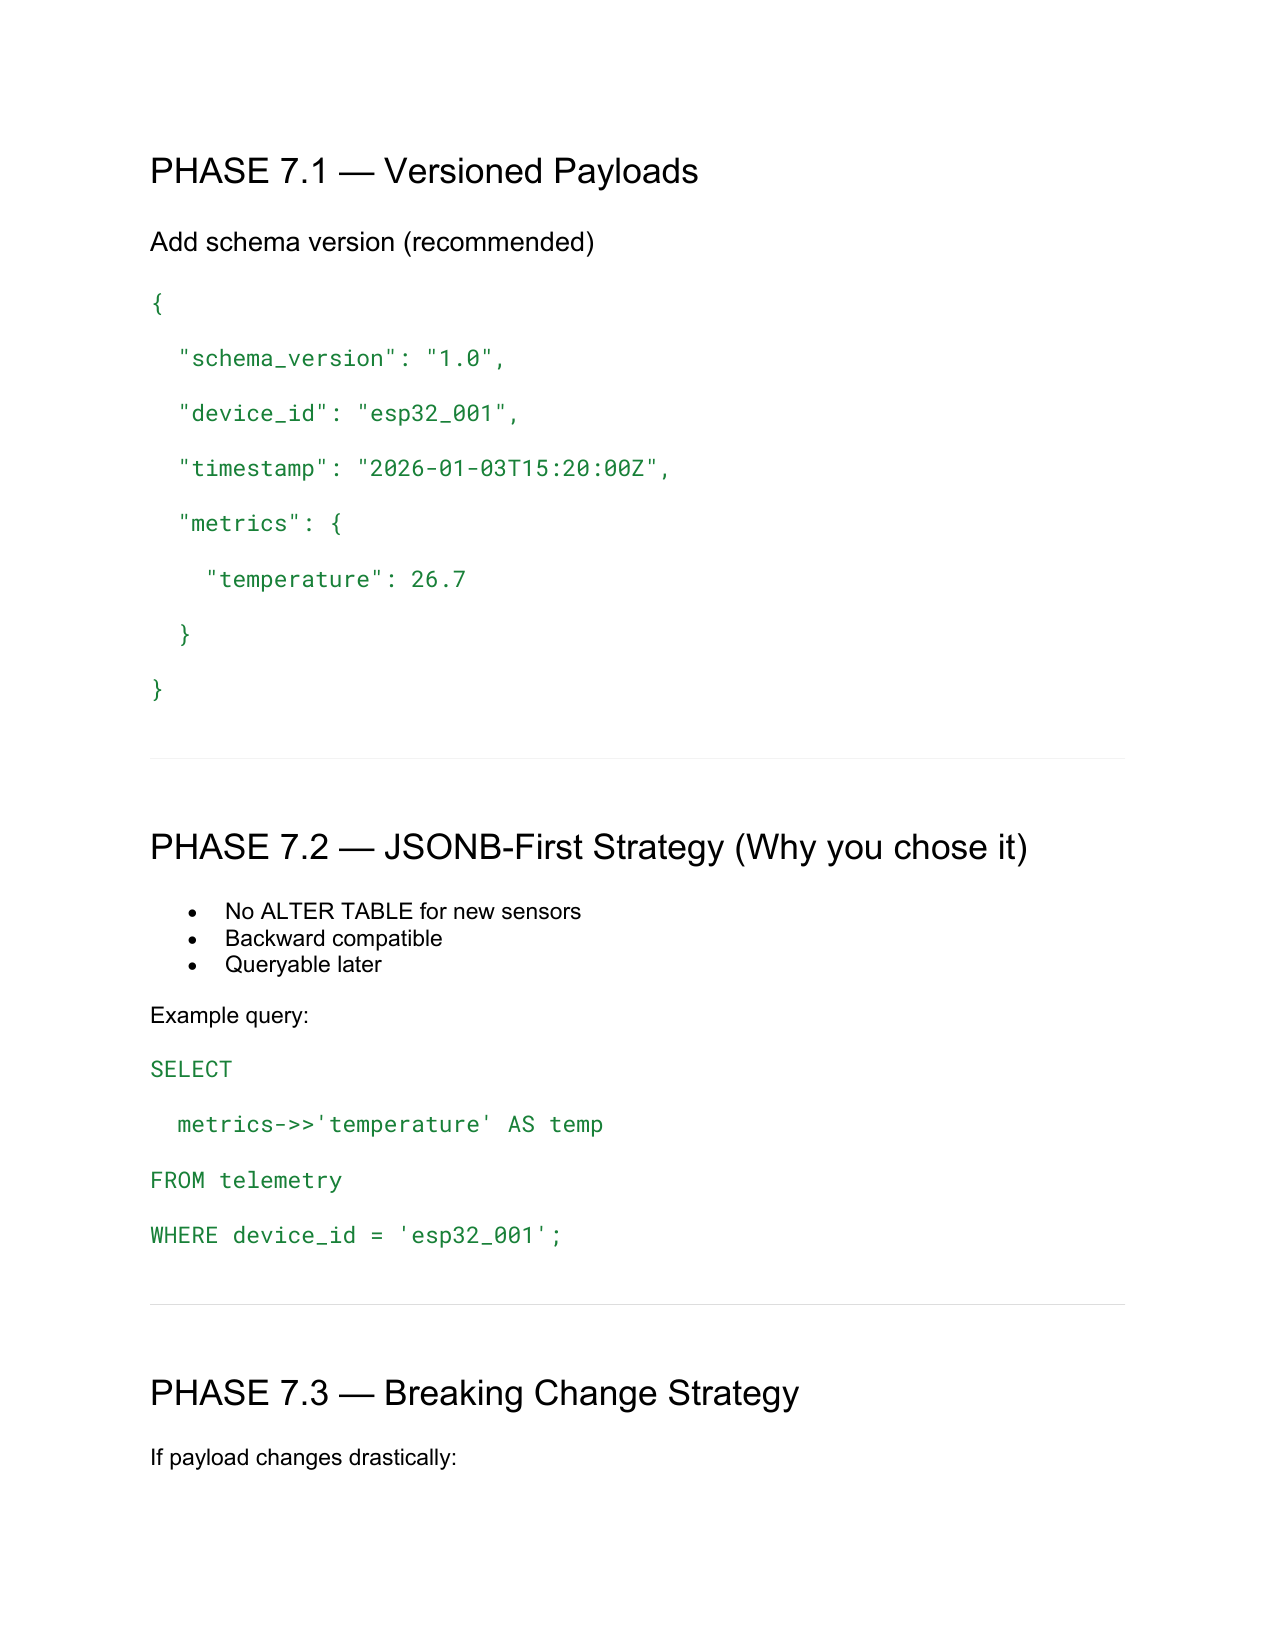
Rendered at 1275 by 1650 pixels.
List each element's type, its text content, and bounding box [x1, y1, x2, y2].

text "timestamp": "2026-01-03T15:20:00Z", [150, 452, 1125, 483]
list Backward compatible [187, 924, 1125, 951]
list No ALTER TABLE for new sensors [187, 898, 1125, 924]
text "schema_version": "1.0", [150, 342, 1125, 372]
text WHERE device_id = 'esp32_001'; [150, 1219, 1125, 1249]
text Example query: [150, 1002, 1125, 1029]
subtitle PHASE 7.1 — Versioned Payloads [150, 150, 1125, 191]
text "metrics": { [150, 508, 1125, 538]
text } [150, 618, 1125, 648]
text metrics->>'temperature' AS temp [150, 1109, 1125, 1139]
subtitle PHASE 7.3 — Breaking Change Strategy [150, 1372, 1125, 1413]
text } [150, 673, 1125, 703]
text { [150, 287, 1125, 317]
subtitle Add schema version (recommended) [150, 226, 1125, 257]
text SELECT [150, 1054, 1125, 1084]
text "temperature": 26.7 [150, 563, 1125, 593]
text If payload changes drastically: [150, 1444, 1125, 1471]
text FROM telemetry [150, 1164, 1125, 1194]
list Queryable later [187, 951, 1125, 977]
subtitle PHASE 7.2 — JSONB-First Strategy (Why you chose it) [150, 826, 1125, 867]
text "device_id": "esp32_001", [150, 397, 1125, 427]
